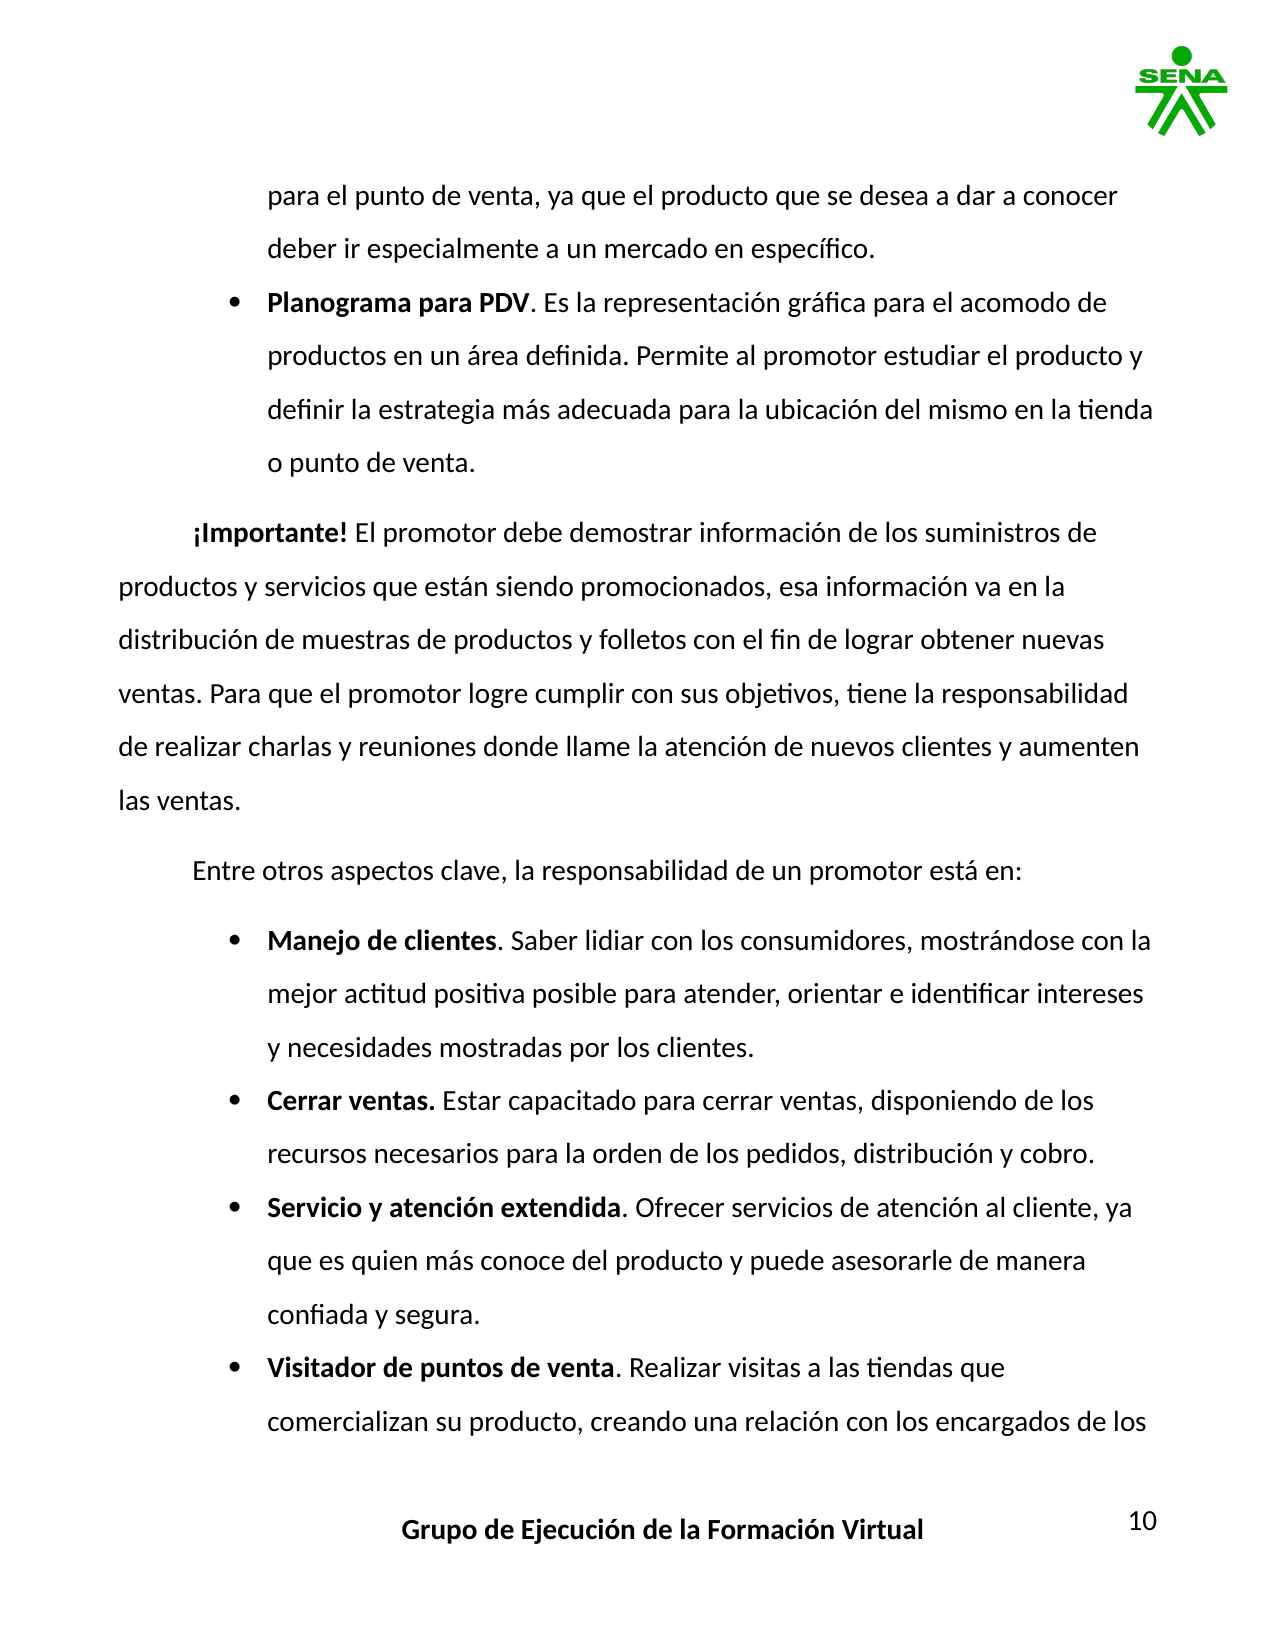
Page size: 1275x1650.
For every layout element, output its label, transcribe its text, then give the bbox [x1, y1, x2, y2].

list Servicio y atención extendida. Ofrecer servicios de atención al cliente, ya que es quien más conoce del producto y puede asesorarle de manera confiada y segura. [229, 1189, 1157, 1332]
list Cerrar ventas. Estar capacitado para cerrar ventas, disponiendo de los recursos necesarios para la orden de los pedidos, distribución y cobro. [229, 1082, 1157, 1171]
text ¡Importante! El promotor debe demostrar información de los suministros de productos y servicios que están siendo promocionados, esa información va en la distribución de muestras de productos y folletos con el fin de lograr obtener nuevas ventas. Para que el promotor logre cumplir con sus objetivos, tiene la responsabilidad de realizar charlas y reuniones donde llame la atención de nuevos clientes y aumenten las ventas. [118, 514, 1157, 817]
list Manejo de clientes. Saber lidiar con los consumidores, mostrándose con la mejor actitud positiva posible para atender, orientar e identificar intereses y necesidades mostradas por los clientes. [229, 922, 1157, 1064]
picture [1135, 46, 1228, 136]
list Planograma para PDV. Es la representación gráfica para el acomodo de productos en un área definida. Permite al promotor estudiar el producto y definir la estrategia más adecuada para la ubicación del mismo en la tienda o punto de venta. [229, 284, 1157, 480]
text Entre otros aspectos clave, la responsabilidad de un promotor está en: [118, 852, 1157, 887]
